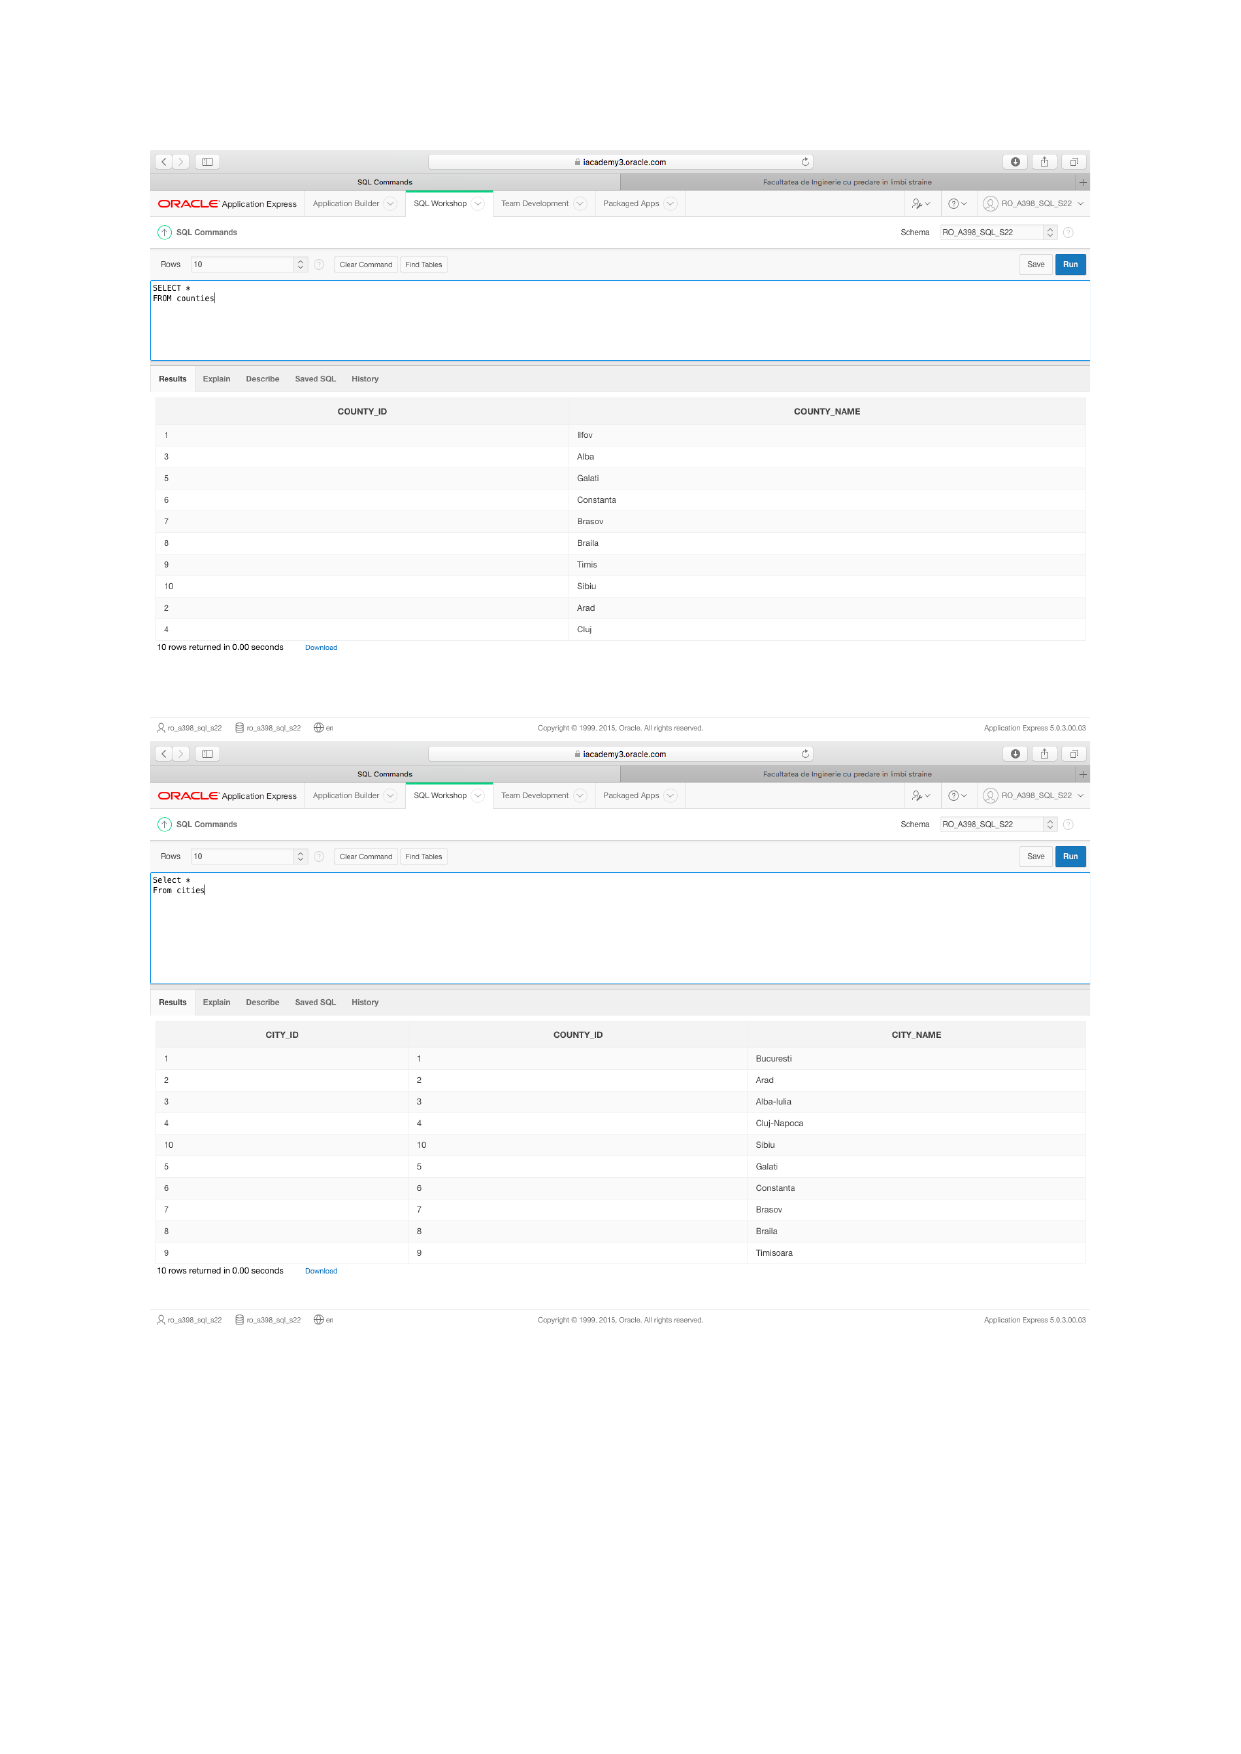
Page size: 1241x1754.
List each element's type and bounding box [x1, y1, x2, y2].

picture [150, 150, 1091, 738]
picture [150, 741, 1091, 1330]
